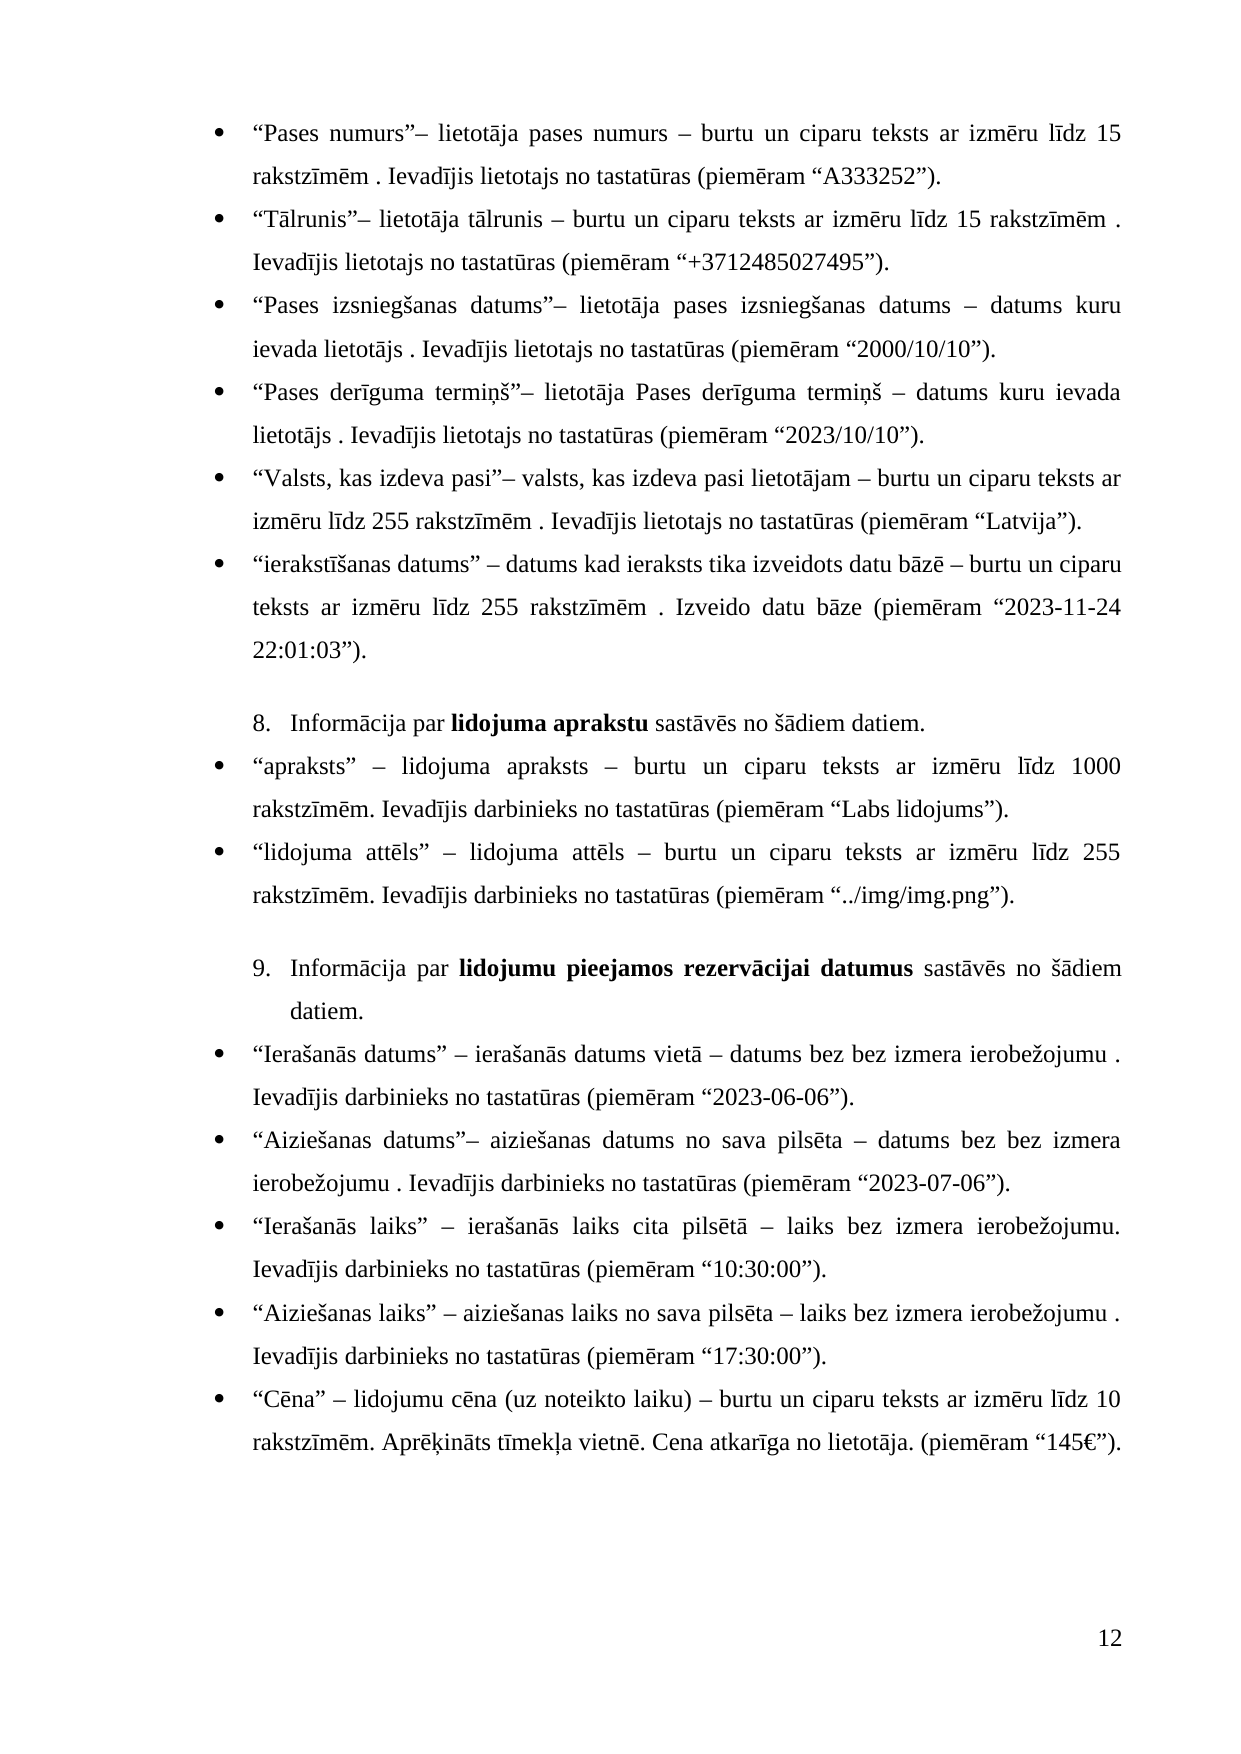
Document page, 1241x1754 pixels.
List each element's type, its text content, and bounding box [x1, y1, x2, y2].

list “lidojuma attēls” – lidojuma attēls – burtu un ciparu teksts ar izmēru līdz 255 rakstzīmēm. Ievadījis darbinieks no tastatūras (piemēram “../img/img.png”). [215, 837, 1122, 909]
list “Aiziešanas laiks” – aiziešanas laiks no sava pilsēta – laiks bez izmera ierobežojumu . Ievadījis darbinieks no tastatūras (piemēram “17:30:00”). [215, 1298, 1122, 1369]
list Informācija par lidojuma aprakstu sastāvēs no šādiem datiem. [252, 708, 1122, 737]
list “Valsts, kas izdeva pasi”– valsts, kas izdeva pasi lietotājam – burtu un ciparu teksts ar izmēru līdz 255 rakstzīmēm . Ievadījis lietotajs no tastatūras (piemēram “Latvija”). [215, 463, 1122, 535]
list “apraksts” – lidojuma apraksts – burtu un ciparu teksts ar izmēru līdz 1000 rakstzīmēm. Ievadījis darbinieks no tastatūras (piemēram “Labs lidojums”). [215, 751, 1122, 823]
list “Aiziešanas datums”– aiziešanas datums no sava pilsēta – datums bez bez izmera ierobežojumu . Ievadījis darbinieks no tastatūras (piemēram “2023-07-06”). [215, 1125, 1122, 1197]
list “Pases derīguma termiņš”– lietotāja Pases derīguma termiņš – datums kuru ievada lietotājs . Ievadījis lietotajs no tastatūras (piemēram “2023/10/10”). [215, 377, 1122, 449]
list “Ierašanās laiks” – ierašanās laiks cita pilsētā – laiks bez izmera ierobežojumu. Ievadījis darbinieks no tastatūras (piemēram “10:30:00”). [215, 1211, 1122, 1283]
list “Pases izsniegšanas datums”– lietotāja pases izsniegšanas datums – datums kuru ievada lietotājs . Ievadījis lietotajs no tastatūras (piemēram “2000/10/10”). [215, 291, 1122, 362]
list “Ierašanās datums” – ierašanās datums vietā – datums bez bez izmera ierobežojumu . Ievadījis darbinieks no tastatūras (piemēram “2023-06-06”). [215, 1039, 1122, 1111]
list Informācija par lidojumu pieejamos rezervācijai datumus sastāvēs no šādiem datiem. [252, 953, 1122, 1024]
list “Tālrunis”– lietotāja tālrunis – burtu un ciparu teksts ar izmēru līdz 15 rakstzīmēm . Ievadījis lietotajs no tastatūras (piemēram “+3712485027495”). [215, 204, 1122, 276]
list “Pases numurs”– lietotāja pases numurs – burtu un ciparu teksts ar izmēru līdz 15 rakstzīmēm . Ievadījis lietotajs no tastatūras (piemēram “A333252”). [215, 118, 1122, 190]
list “ierakstīšanas datums” – datums kad ieraksts tika izveidots datu bāzē – burtu un ciparu teksts ar izmēru līdz 255 rakstzīmēm . Izveido datu bāze (piemēram “2023-11-24 22:01:03”). [215, 549, 1122, 664]
list “Cēna” – lidojumu cēna (uz noteikto laiku) – burtu un ciparu teksts ar izmēru līdz 10 rakstzīmēm. Aprēķināts tīmekļa vietnē. Cena atkarīga no lietotāja. (piemēram “145€”). [215, 1384, 1122, 1456]
